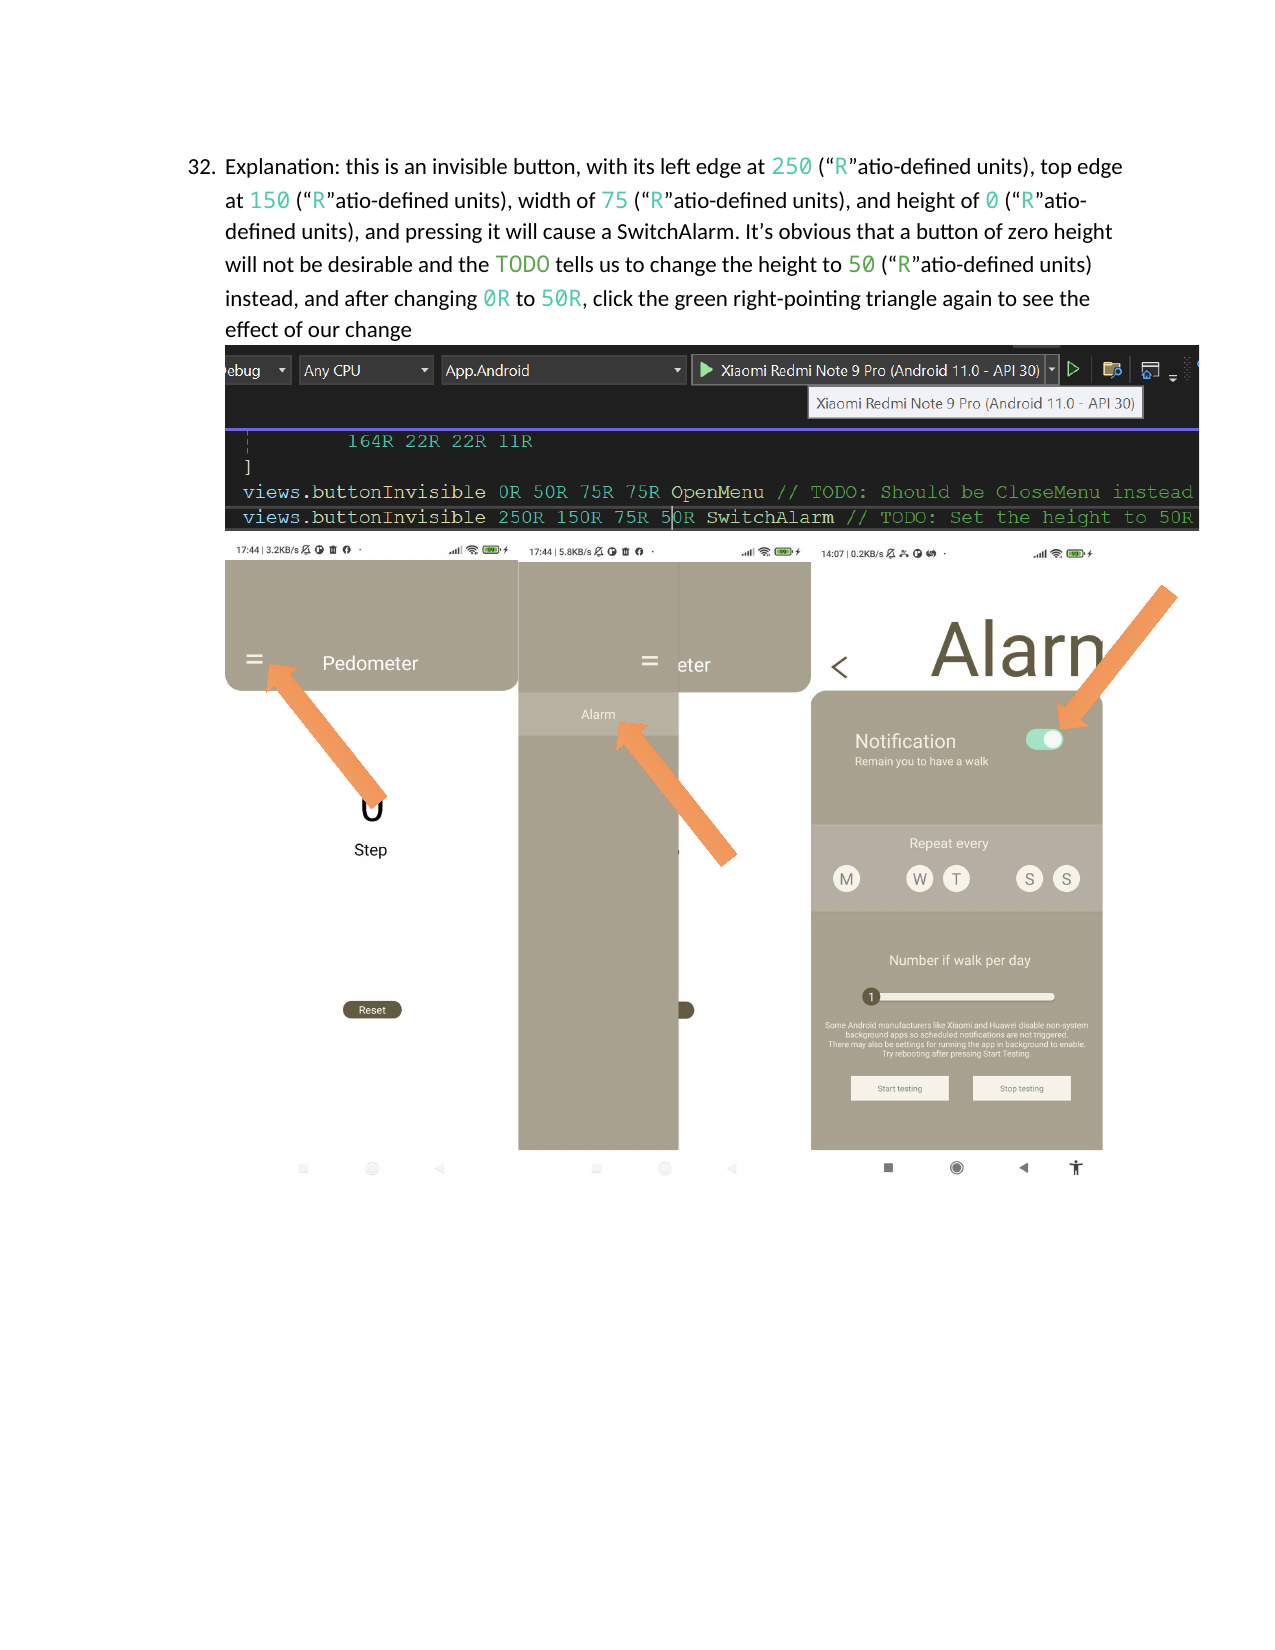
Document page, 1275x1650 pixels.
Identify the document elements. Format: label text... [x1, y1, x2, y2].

picture [225, 532, 1103, 1185]
picture [225, 345, 1200, 531]
